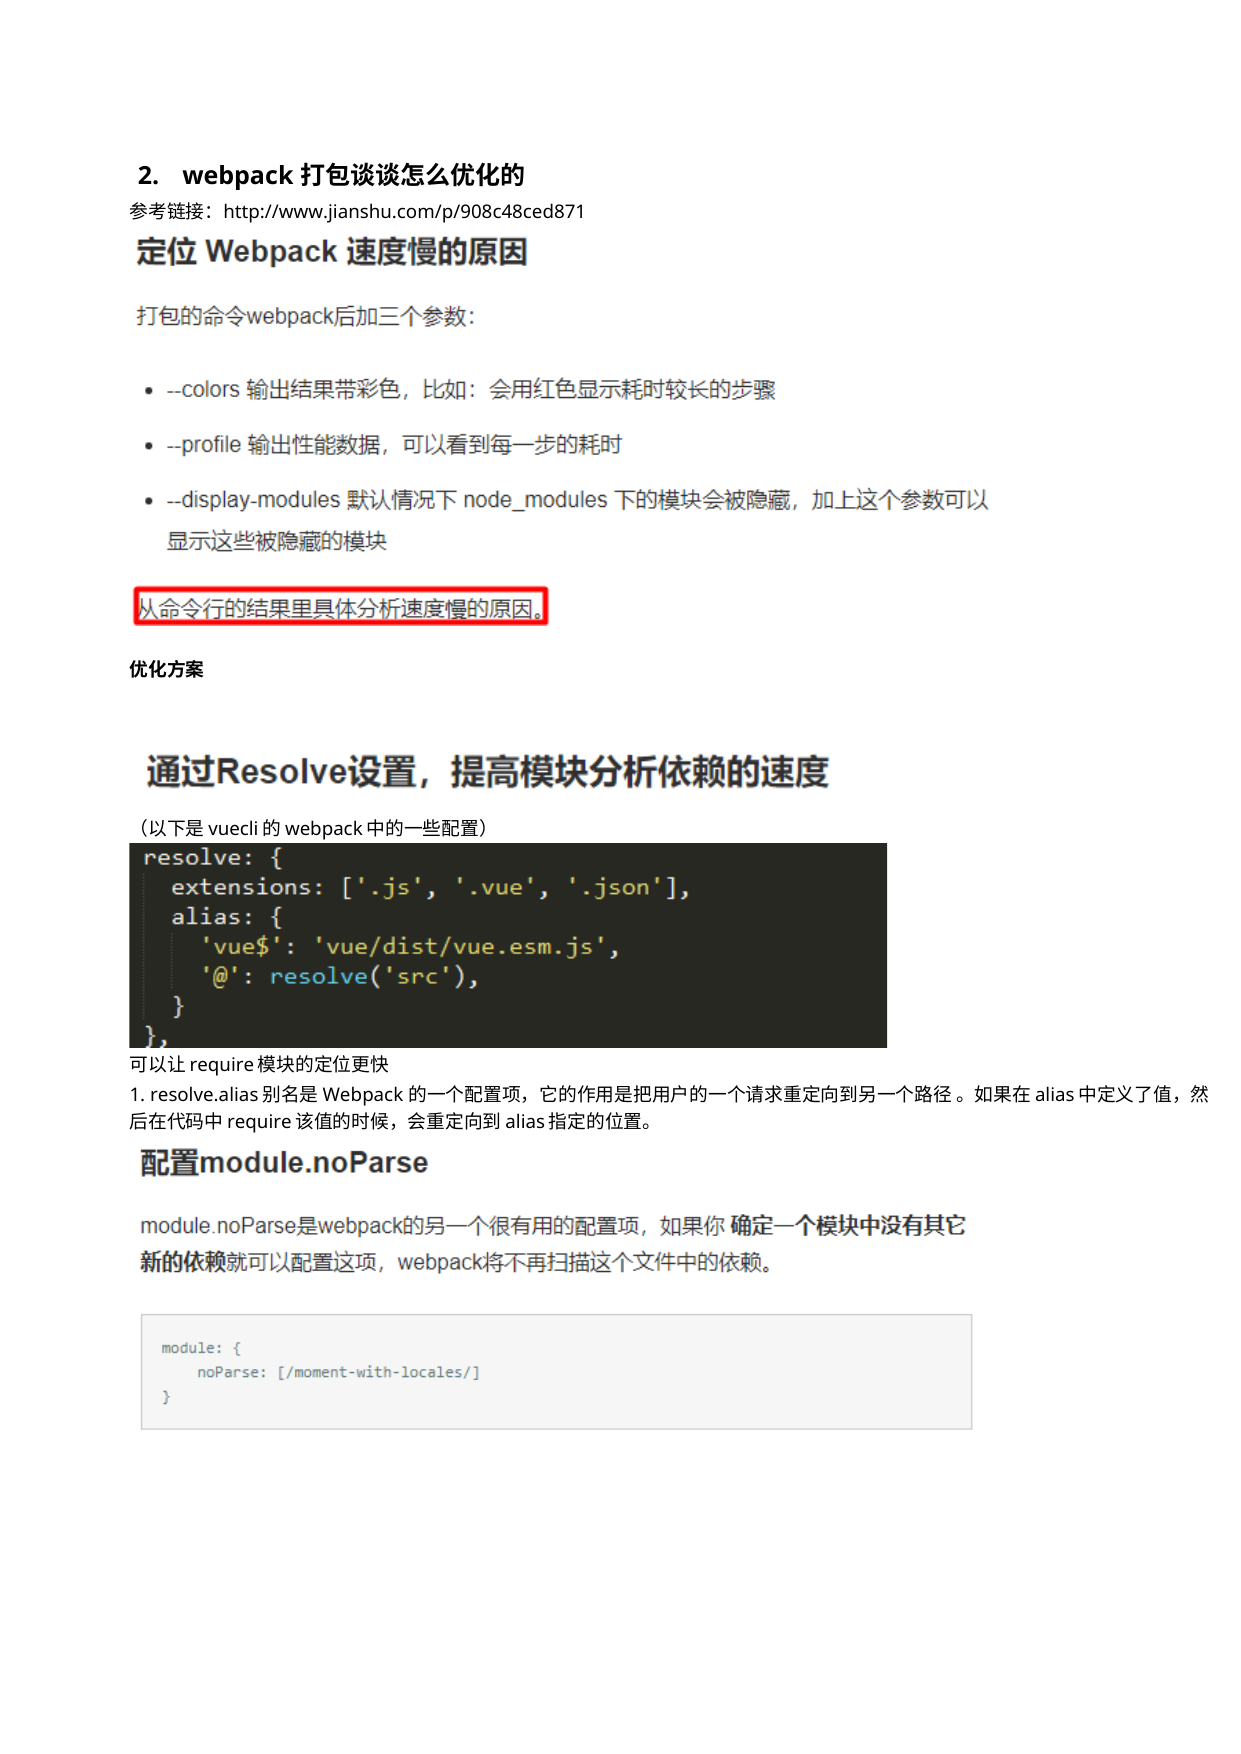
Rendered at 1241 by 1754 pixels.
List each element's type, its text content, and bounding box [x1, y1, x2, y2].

subtitle webpack 打包谈谈怎么优化的 [129, 151, 539, 195]
picture [129, 1135, 994, 1434]
picture [129, 730, 864, 812]
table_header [118, 151, 1223, 1435]
picture [129, 843, 888, 1048]
picture [129, 226, 994, 626]
